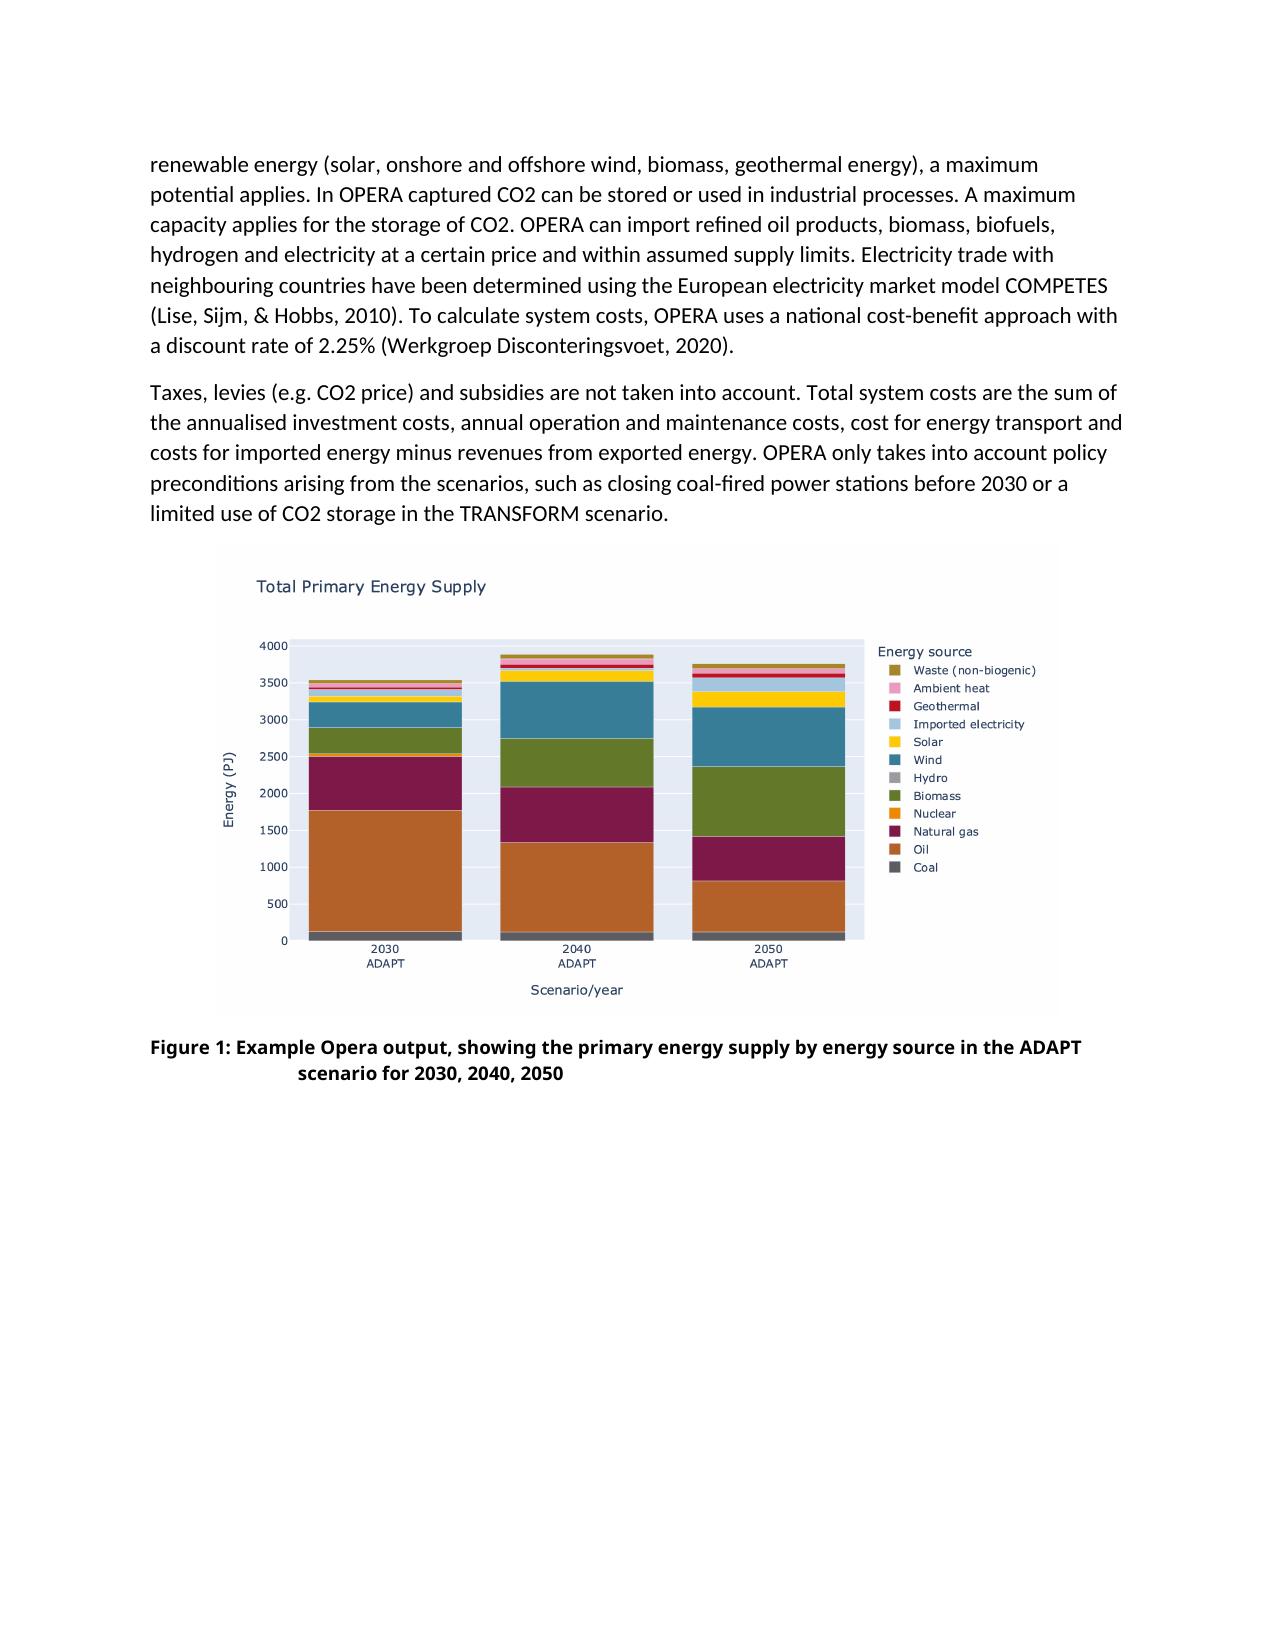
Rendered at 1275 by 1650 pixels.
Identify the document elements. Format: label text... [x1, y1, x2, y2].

text Figure 1: Example Opera output, showing the primary energy supply by energy source in the ADAPT scenario for 2030, 2040, 2050 [150, 1034, 1125, 1085]
picture [214, 545, 1061, 1016]
text Taxes, levies (e.g. CO2 price) and subsidies are not taken into account. Total system costs are the sum of the annualised investment costs, annual operation and maintenance costs, cost for energy transport and costs for imported energy minus revenues from exported energy. OPERA only takes into account policy preconditions arising from the scenarios, such as closing coal-fired power stations before 2030 or a limited use of CO2 storage in the TRANSFORM scenario. [150, 378, 1125, 527]
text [150, 150, 1125, 359]
